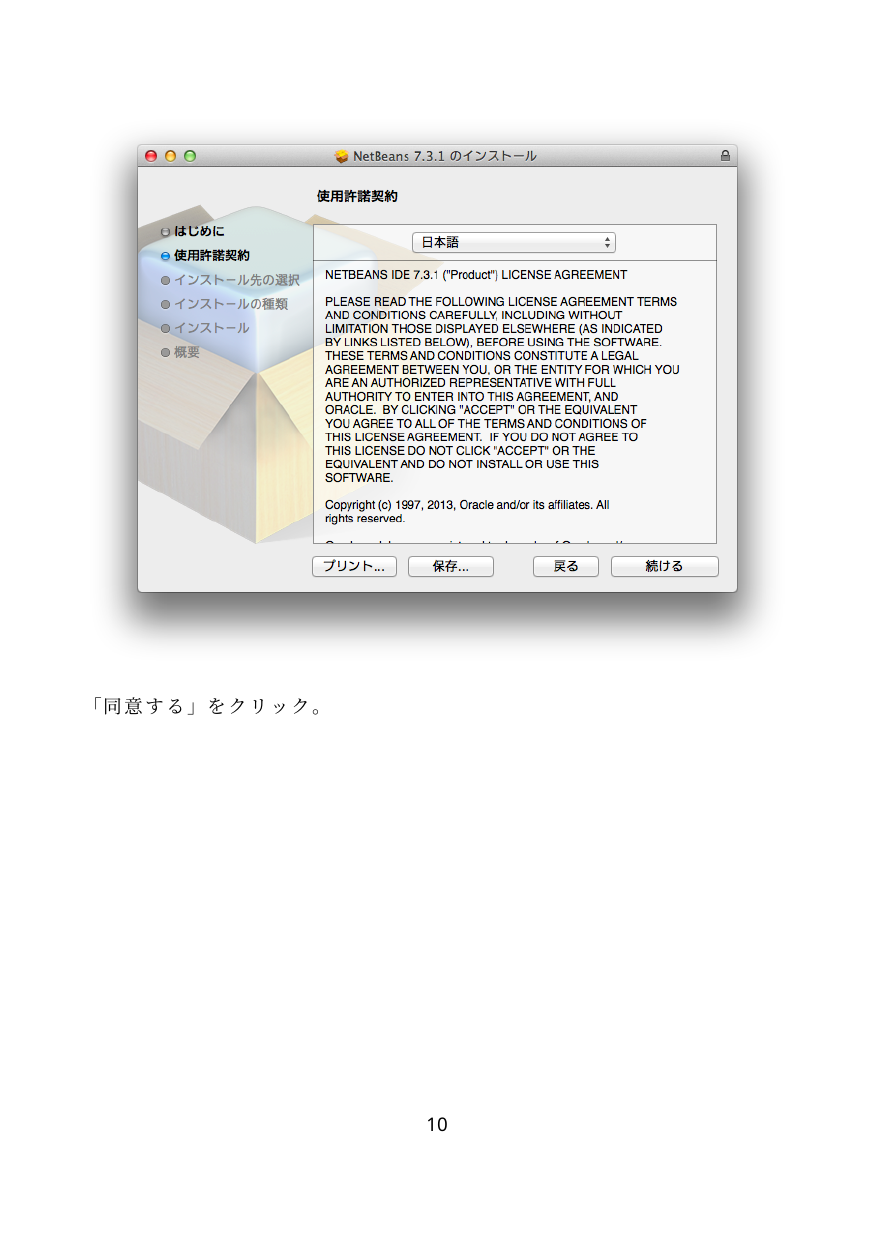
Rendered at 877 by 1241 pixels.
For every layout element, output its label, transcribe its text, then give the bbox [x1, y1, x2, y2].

text 「同意する」をクリック。 [83, 689, 791, 721]
picture [82, 111, 792, 668]
